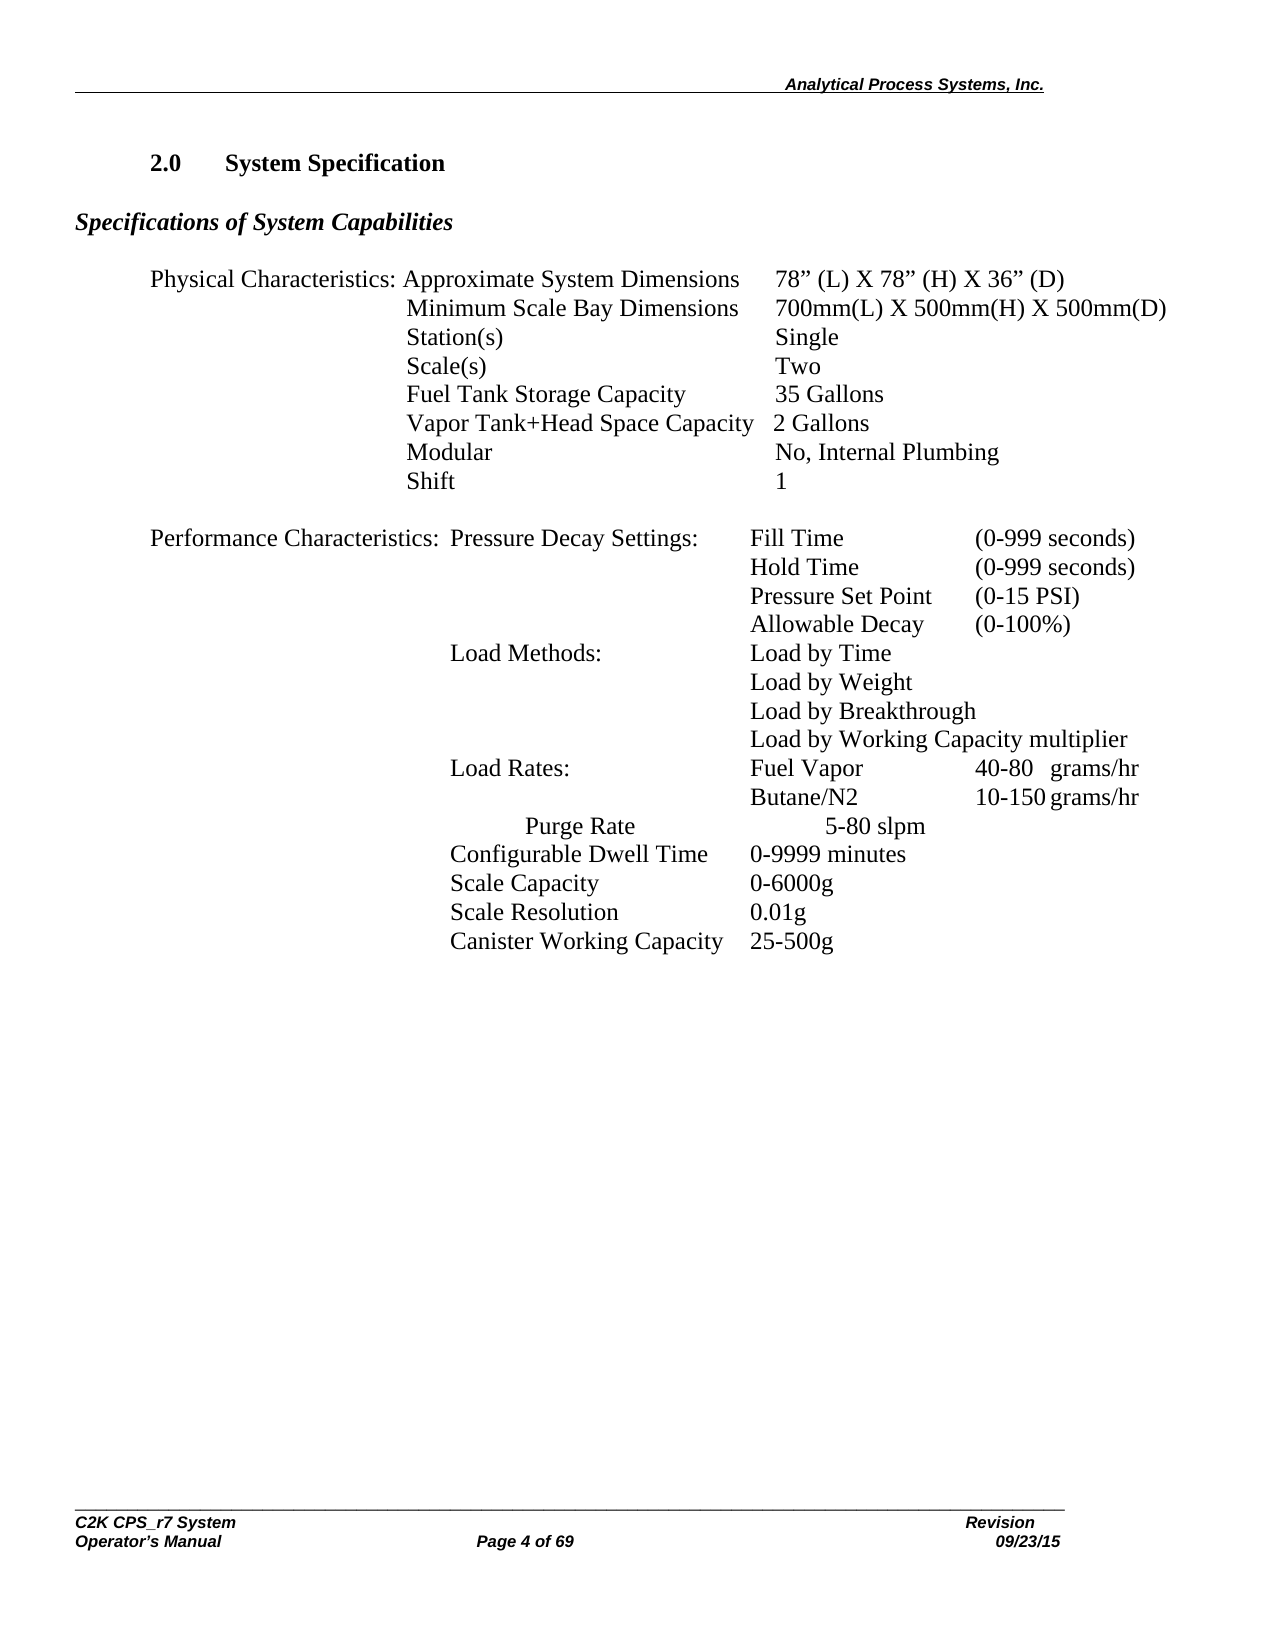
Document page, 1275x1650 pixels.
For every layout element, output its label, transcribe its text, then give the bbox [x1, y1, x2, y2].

text Load Methods: Load by Time [75, 638, 1200, 667]
text Hold Time (0-999 seconds) [75, 552, 1200, 581]
text Scale Capacity 0-6000g [450, 868, 1200, 897]
text Canister Working Capacity 25-500g [75, 926, 1200, 954]
text Performance Characteristics: Pressure Decay Settings: Fill Time (0-999 seconds) [75, 523, 1200, 552]
text Vapor Tank+Head Space Capacity 2 Gallons [75, 408, 1200, 437]
text Shift 1 [75, 466, 1200, 494]
text Allowable Decay (0-100%) [75, 609, 1200, 638]
text Pressure Set Point (0-15 PSI) [75, 581, 1200, 609]
text Station(s) Single [300, 322, 1200, 351]
text Fuel Tank Storage Capacity 35 Gallons [75, 379, 1200, 408]
text Physical Characteristics: Approximate System Dimensions 78” (L) X 78” (H) X 36” (D) [150, 264, 1200, 293]
text Load by Working Capacity multiplier [75, 724, 1200, 753]
subtitle 2.0 System Specification [75, 148, 1200, 177]
text Minimum Scale Bay Dimensions 700mm(L) X 500mm(H) X 500mm(D) [75, 293, 1200, 322]
text Scale Resolution 0.01g [75, 897, 1200, 926]
text Configurable Dwell Time 0-9999 minutes [450, 839, 1200, 868]
text Load Rates: Fuel Vapor 40-80 grams/hr [75, 753, 1200, 782]
text Specifications of System Capabilities [75, 207, 1200, 236]
text Scale(s) Two [75, 351, 1200, 379]
text Load by Breakthrough [75, 696, 1200, 724]
text Load by Weight [75, 667, 1200, 696]
text Butane/N2 10-150 grams/hr Purge Rate 5-80 slpm [75, 782, 1200, 839]
text Modular No, Internal Plumbing [75, 437, 1200, 466]
